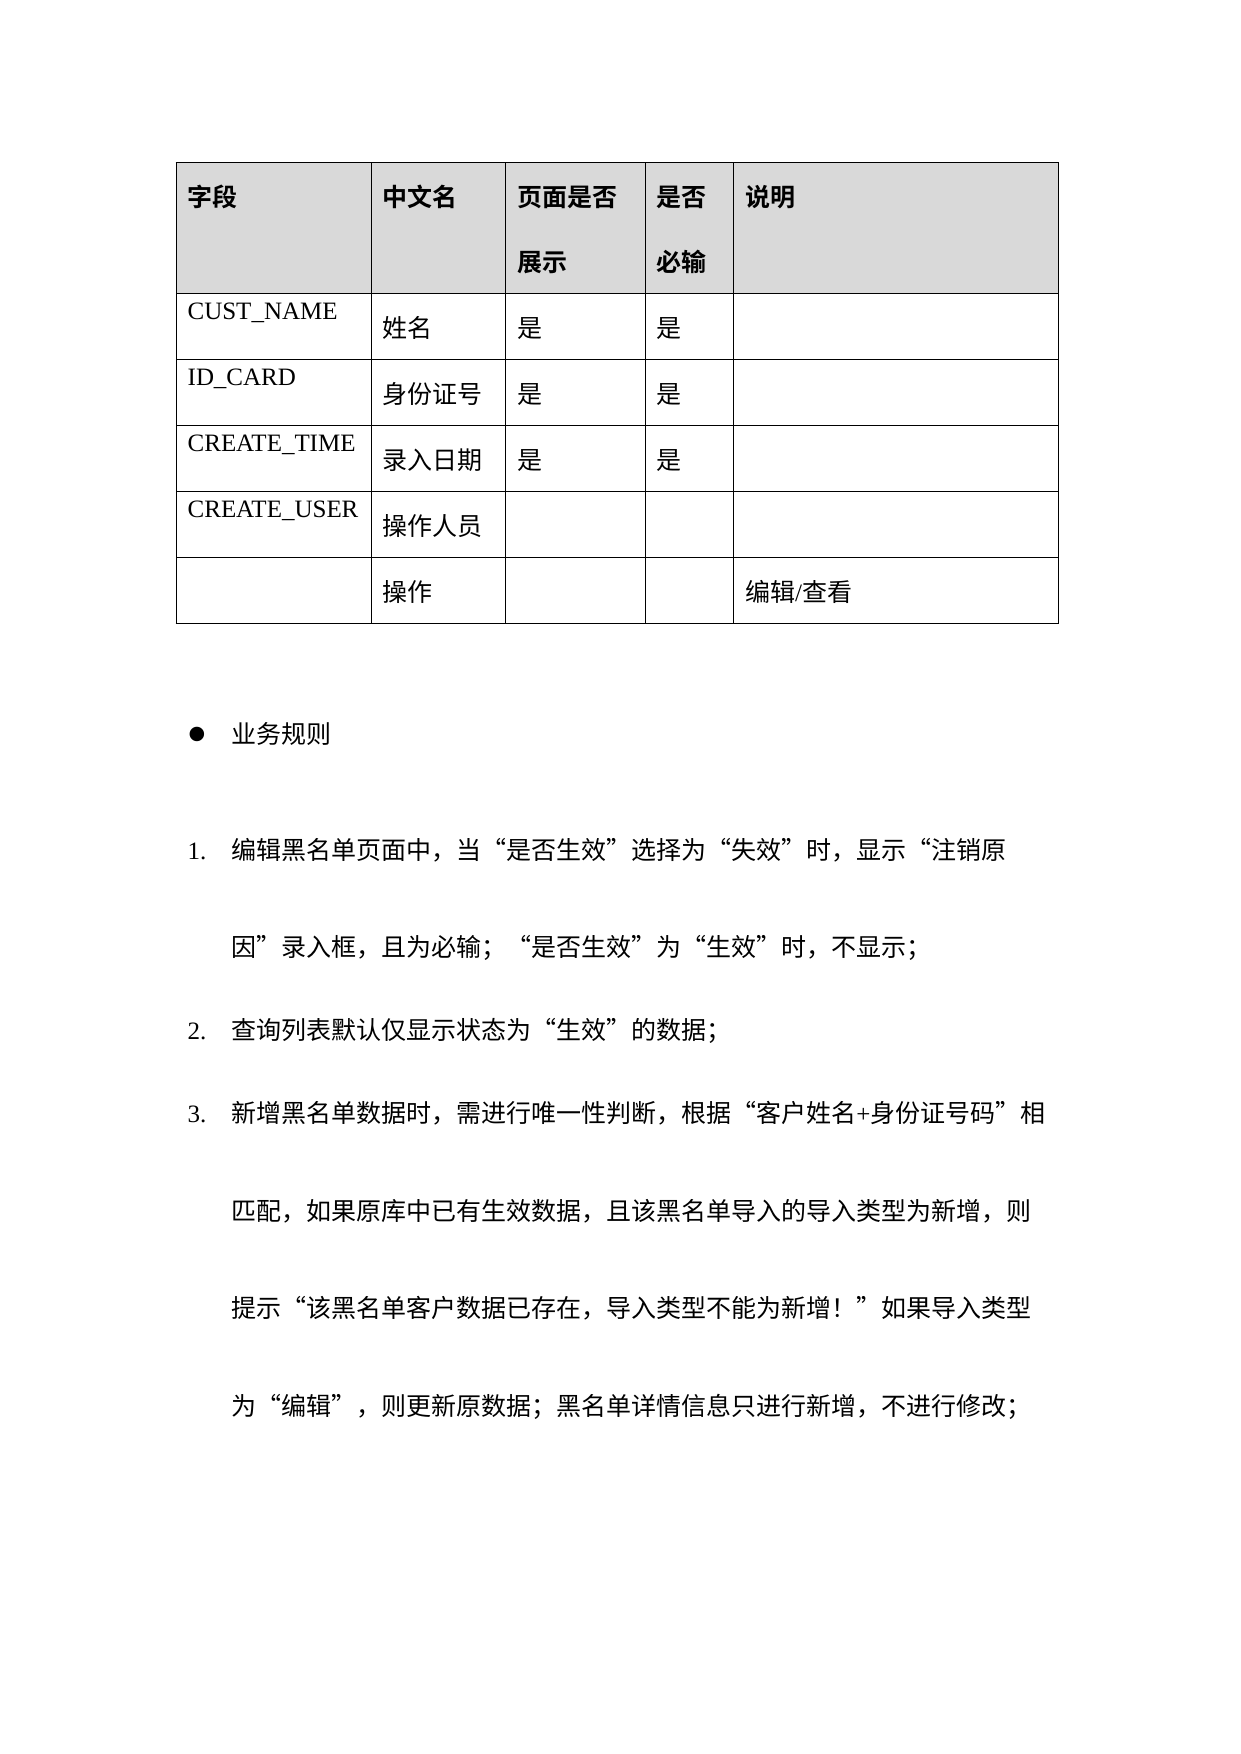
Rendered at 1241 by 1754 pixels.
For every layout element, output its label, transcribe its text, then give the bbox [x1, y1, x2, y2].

table_header 中文名 [372, 163, 505, 293]
table_cell [734, 294, 1058, 359]
table_cell 身份证号 [372, 360, 505, 425]
table_cell [506, 558, 645, 623]
table_cell 编辑/查看 [734, 558, 1058, 623]
table_header 是否必输 [646, 163, 733, 293]
list 编辑黑名单页面中，当“是否生效”选择为“失效”时，显示“注销原因”录入框，且为必输；“是否生效”为“生效”时，不显示； [187, 816, 1053, 978]
table_cell 姓名 [372, 294, 505, 359]
table_cell CREATE_USER [177, 492, 371, 557]
table_cell 是 [506, 426, 645, 491]
table_cell CREATE_TIME [177, 426, 371, 491]
table_cell CUST_NAME [177, 294, 371, 359]
table_cell 录入日期 [372, 426, 505, 491]
table_header 说明 [734, 163, 1058, 293]
table_cell ID_CARD [177, 360, 371, 425]
table_cell [506, 492, 645, 557]
table_cell 操作人员 [372, 492, 505, 557]
table_cell [646, 558, 733, 623]
table_cell 是 [646, 426, 733, 491]
table_cell 是 [646, 360, 733, 425]
table_cell 操作 [372, 558, 505, 623]
table_cell [646, 492, 733, 557]
subtitle 业务规则 [187, 700, 1053, 765]
table_header 页面是否展示 [506, 163, 645, 293]
table_header 字段 [177, 163, 371, 293]
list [187, 1079, 1053, 1437]
list 查询列表默认仅显示状态为“生效”的数据； [187, 996, 1053, 1061]
table_cell [177, 558, 371, 623]
table_cell 是 [506, 360, 645, 425]
table_cell [734, 360, 1058, 425]
table_cell 是 [646, 294, 733, 359]
table_cell [734, 492, 1058, 557]
table_cell [734, 426, 1058, 491]
table_cell 是 [506, 294, 645, 359]
